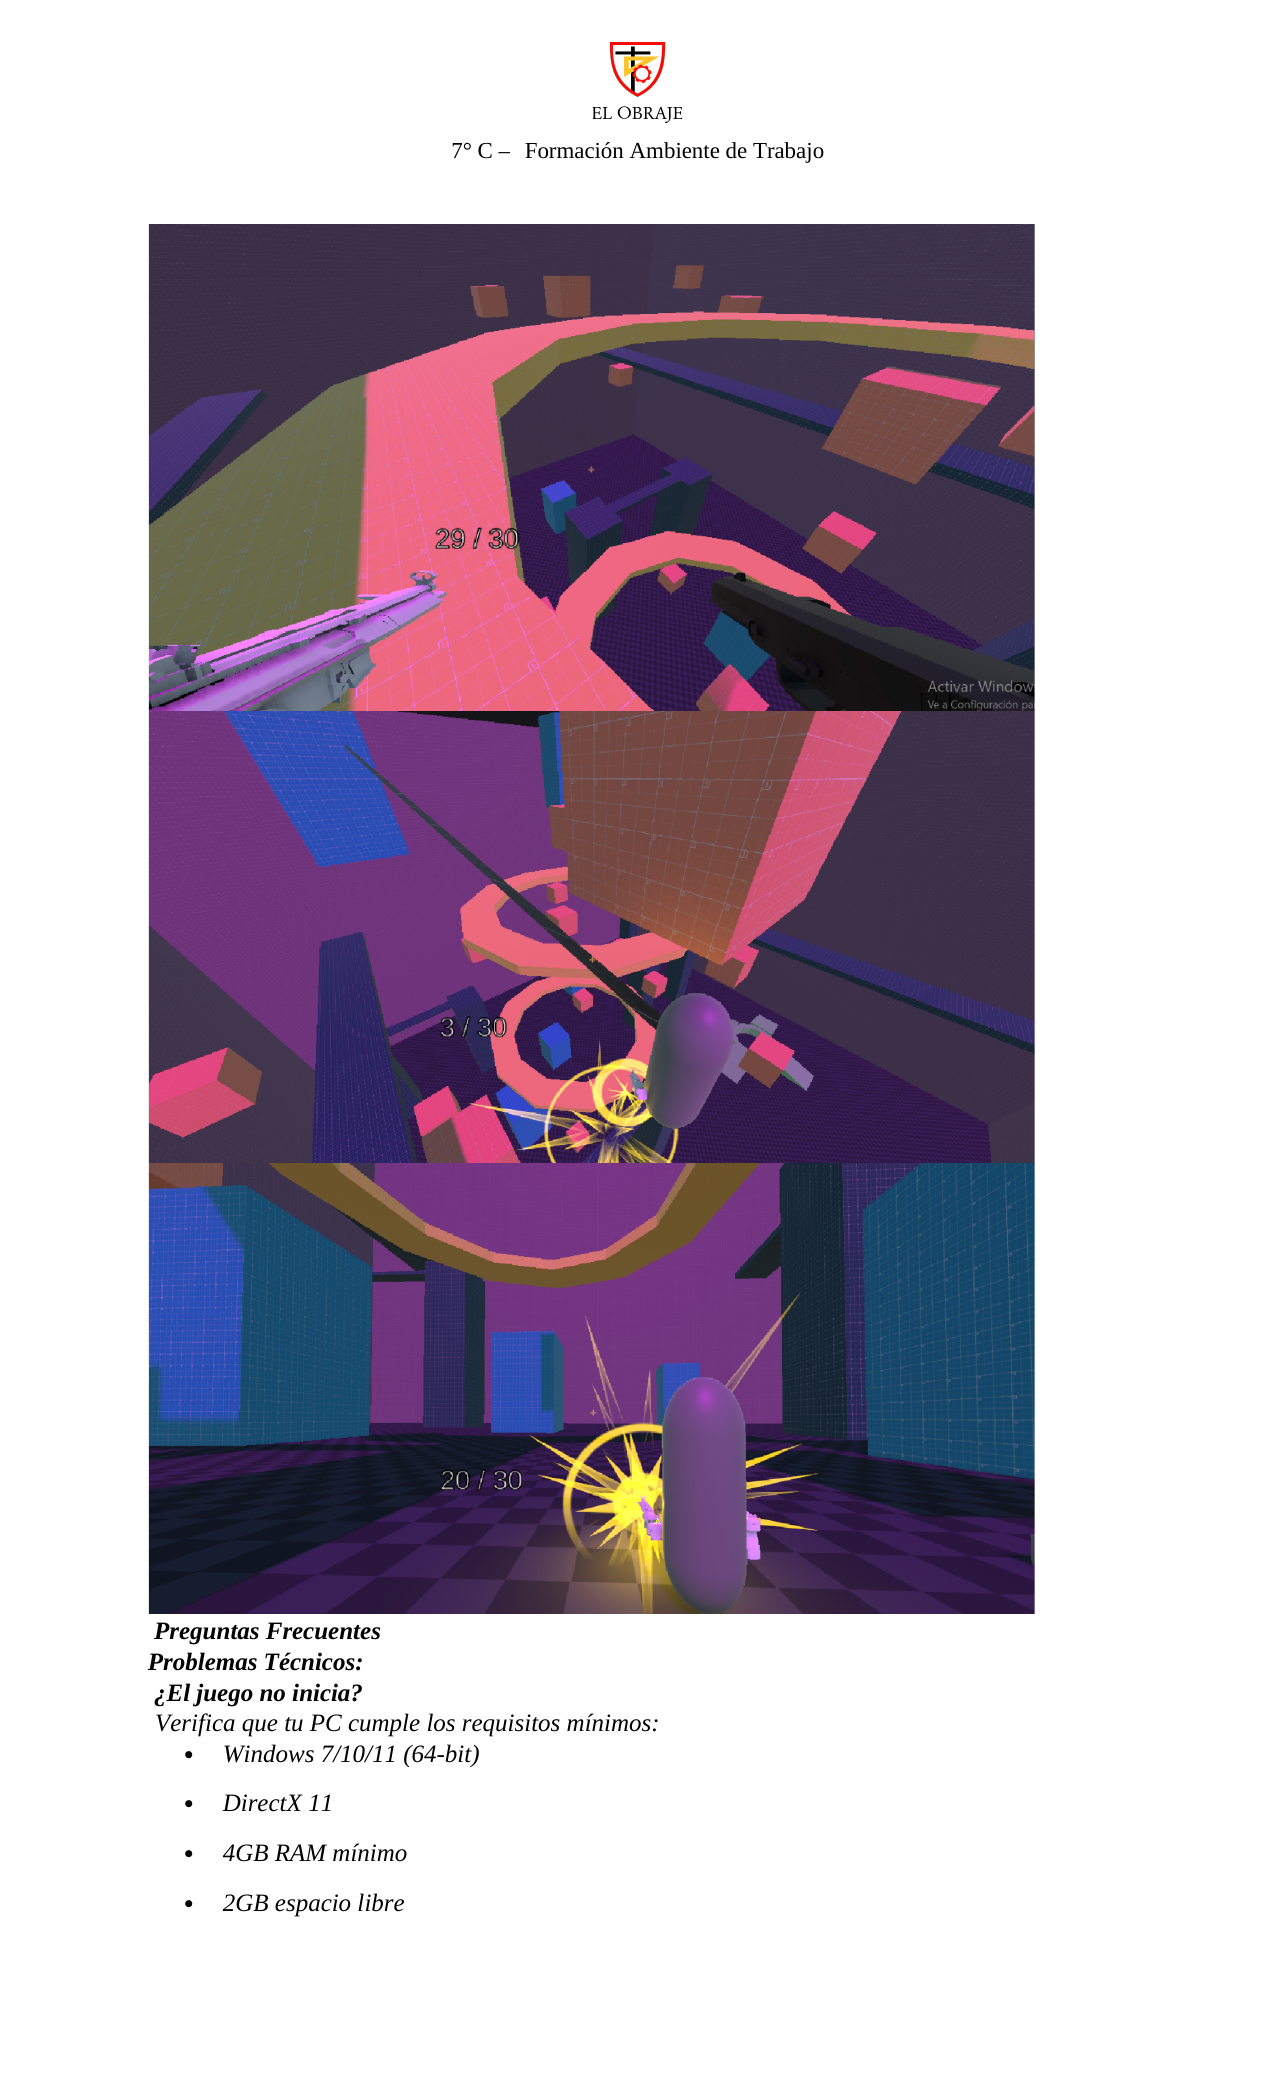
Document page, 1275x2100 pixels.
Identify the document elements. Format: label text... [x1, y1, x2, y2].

picture [148, 224, 1035, 1614]
text Preguntas Frecuentes [148, 1616, 1127, 1645]
text ¿El juego no inicia? Verifica que tu PC cumple los requisitos mínimos: [148, 1678, 1127, 1736]
text Problemas Técnicos: [148, 1647, 1127, 1676]
list 4GB RAM mínimo [185, 1838, 1127, 1867]
picture [592, 42, 683, 123]
list 2GB espacio libre [185, 1888, 1127, 1916]
list Windows 7/10/11 (64-bit) [185, 1739, 1127, 1767]
list DirectX 11 [185, 1788, 1127, 1817]
